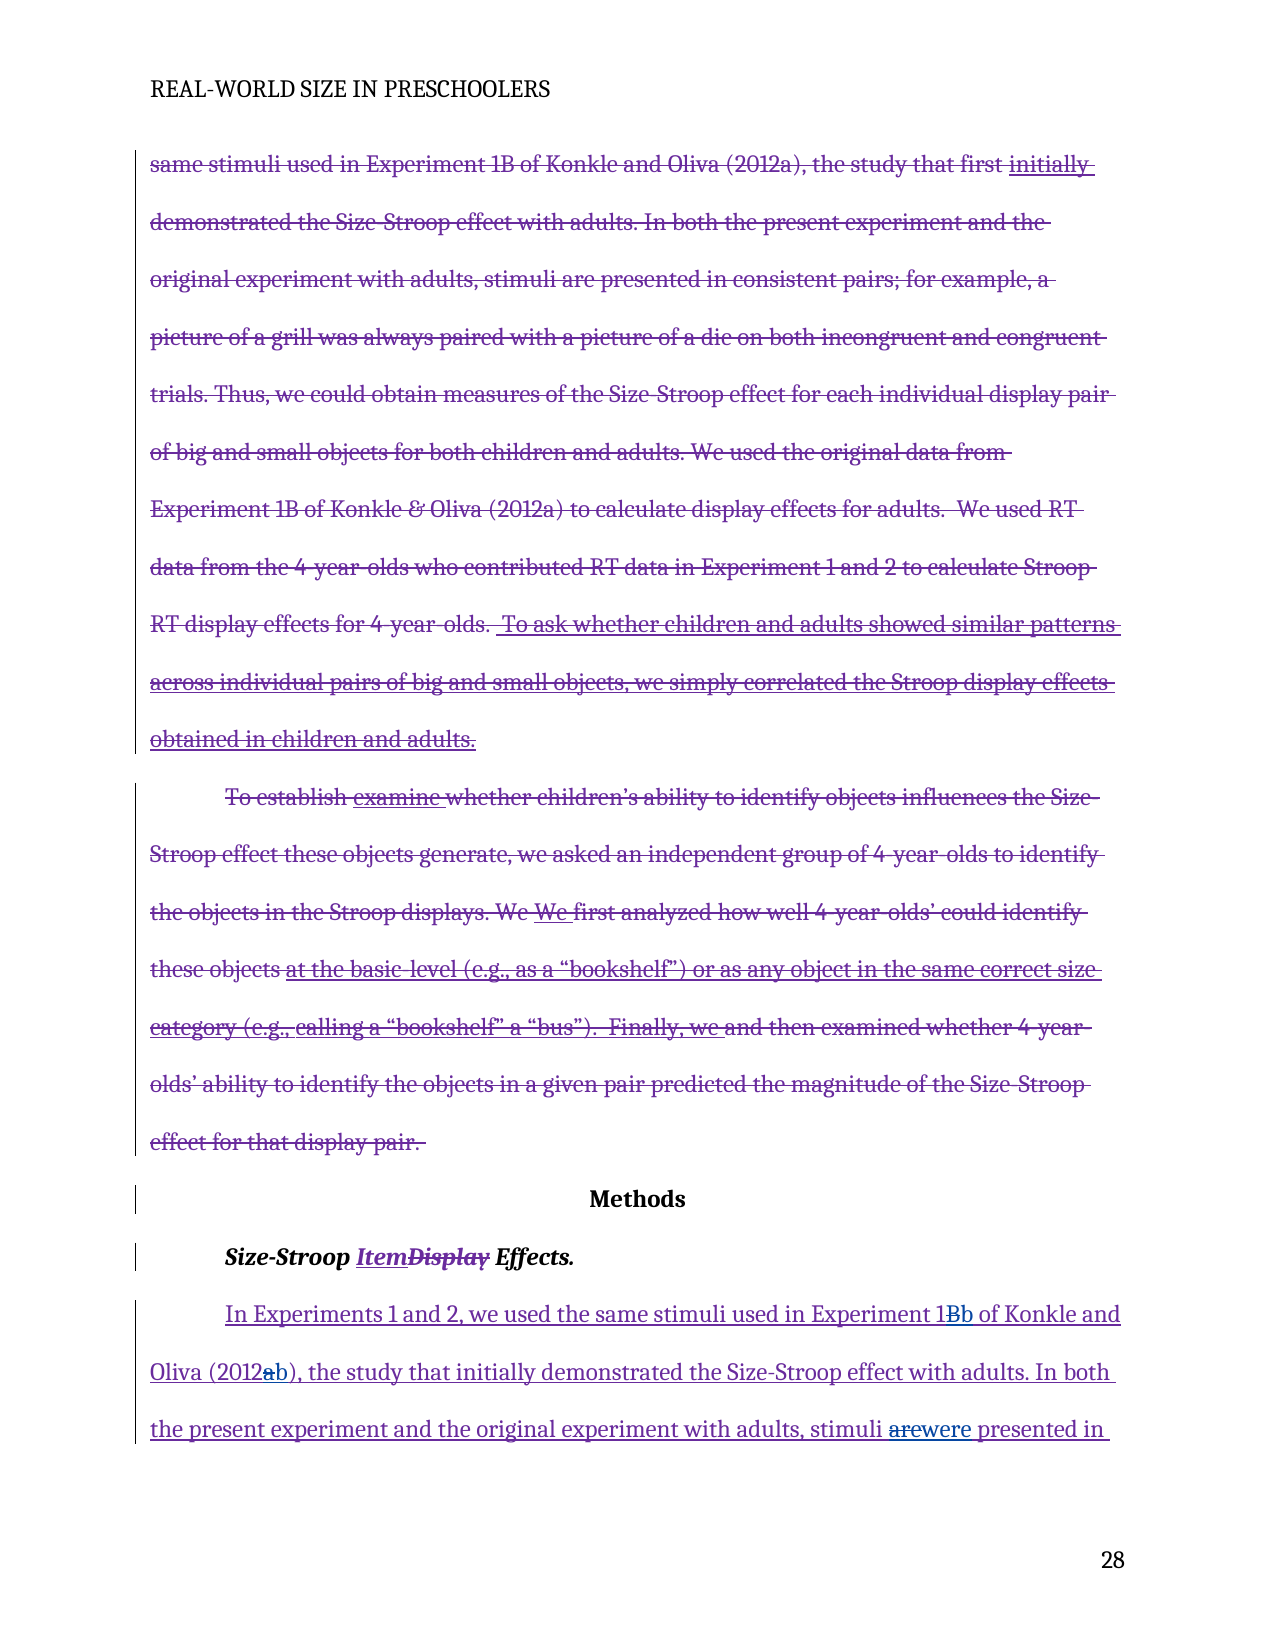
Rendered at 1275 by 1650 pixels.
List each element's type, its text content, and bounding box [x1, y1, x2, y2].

text Size-Stroop Effects. [150, 1242, 1125, 1271]
text Methods [150, 1185, 1125, 1214]
